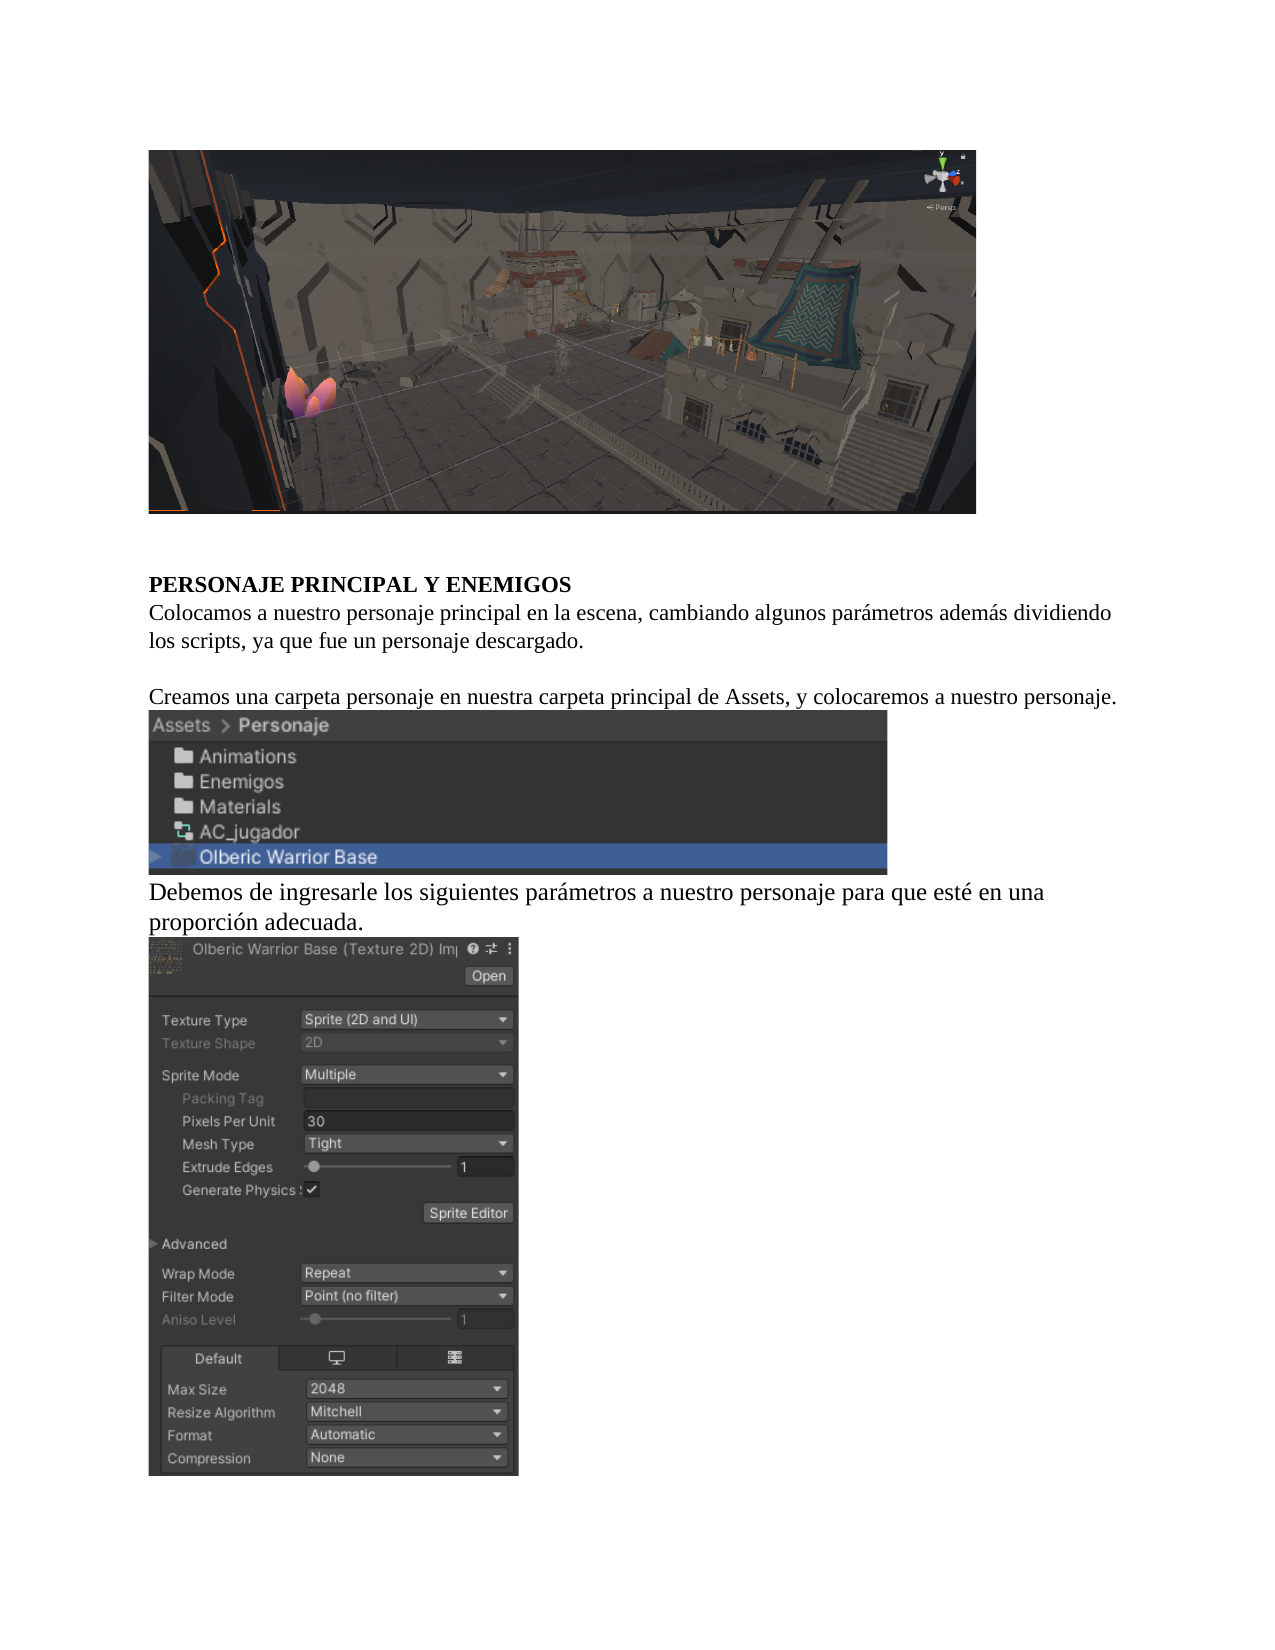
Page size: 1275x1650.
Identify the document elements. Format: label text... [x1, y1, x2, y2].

text PERSONAJE PRINCIPAL Y ENEMIGOS [148, 572, 1131, 598]
text Debemos de ingresarle los siguientes parámetros a nuestro personaje para que esté en una proporción adecuada. [148, 877, 1131, 935]
text Colocamos a nuestro personaje principal en la escena, cambiando algunos parámetros además dividiendo los scripts, ya que fue un personaje descargado. [148, 599, 1131, 653]
picture [148, 710, 888, 875]
picture [148, 937, 519, 1476]
picture [148, 150, 977, 514]
text Creamos una carpeta personaje en nuestra carpeta principal de Assets, y colocaremos a nuestro personaje. [148, 683, 1131, 709]
